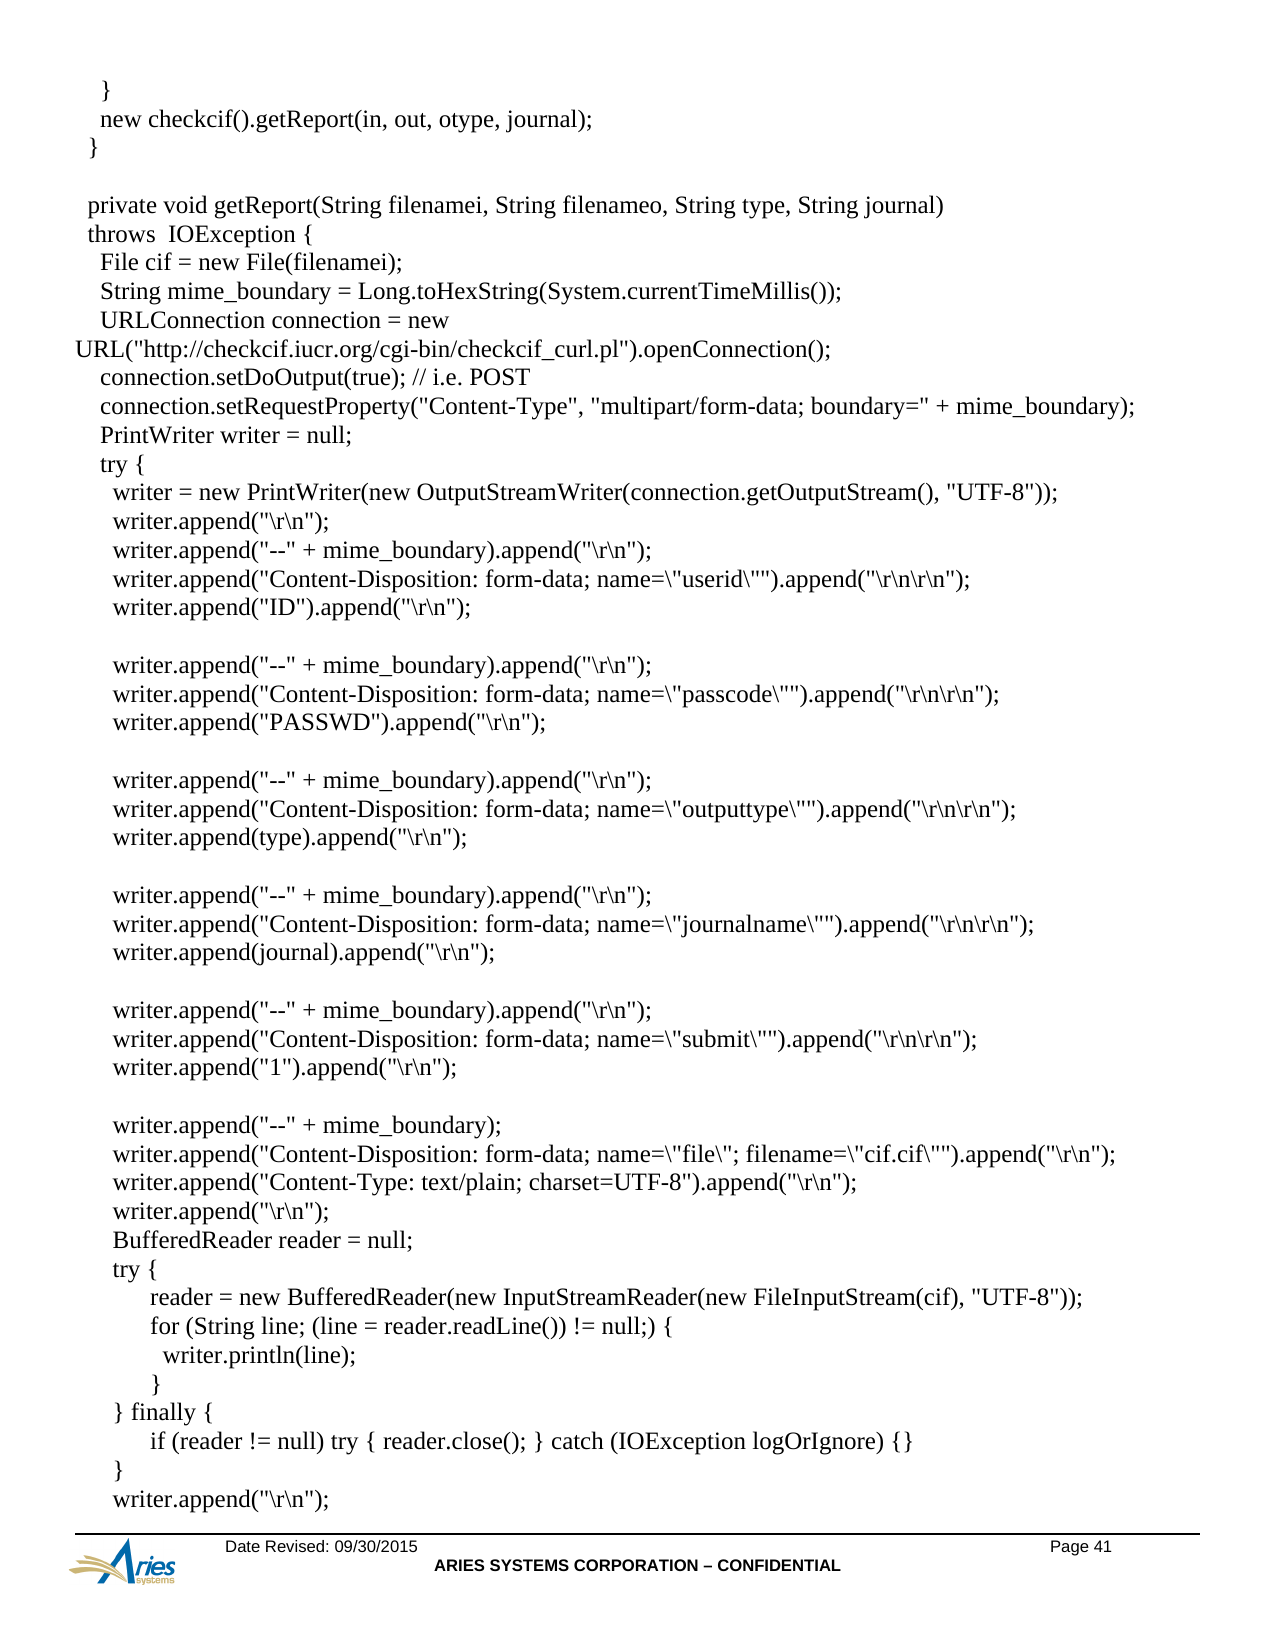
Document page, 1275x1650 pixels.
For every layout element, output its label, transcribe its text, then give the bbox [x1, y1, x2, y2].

text writer.append("ID").append("\r\n"); [75, 592, 1200, 621]
text } [75, 75, 1200, 104]
text } [75, 1455, 1200, 1484]
text writer.println(line); [75, 1340, 1200, 1369]
text writer.append("--" + mime_boundary); [75, 1110, 1200, 1139]
text writer.append("--" + mime_boundary).append("\r\n"); [75, 880, 1200, 909]
picture [68, 1538, 175, 1585]
text writer.append(type).append("\r\n"); [75, 822, 1200, 851]
text BufferedReader reader = null; [75, 1225, 1200, 1254]
text for (String line; (line = reader.readLine()) != null;) { [75, 1311, 1200, 1340]
text writer.append("PASSWD").append("\r\n"); [75, 707, 1200, 736]
text File cif = new File(filenamei); [75, 247, 1200, 276]
text writer.append(journal).append("\r\n"); [75, 937, 1200, 966]
text writer.append("Content-Disposition: form-data; name=\"passcode\"").append("\r\n\r\n"); [75, 679, 1200, 707]
text } [75, 132, 1200, 161]
text try { [75, 449, 1200, 477]
text writer.append("--" + mime_boundary).append("\r\n"); [75, 650, 1200, 679]
text URLConnection connection = new URL("http://checkcif.iucr.org/cgi-bin/checkcif_curl.pl").openConnection(); [75, 305, 1200, 362]
text new checkcif().getReport(in, out, otype, journal); [75, 104, 1200, 132]
text writer.append("Content-Disposition: form-data; name=\"journalname\"").append("\r\n\r\n"); [75, 909, 1200, 937]
text writer.append("--" + mime_boundary).append("\r\n"); [75, 995, 1200, 1024]
text PrintWriter writer = null; [75, 420, 1200, 449]
text writer.append("Content-Disposition: form-data; name=\"outputtype\"").append("\r\n\r\n"); [75, 794, 1200, 822]
text writer.append("Content-Type: text/plain; charset=UTF-8").append("\r\n"); [75, 1167, 1200, 1196]
text writer.append("Content-Disposition: form-data; name=\"submit\"").append("\r\n\r\n"); [75, 1024, 1200, 1052]
text writer = new PrintWriter(new OutputStreamWriter(connection.getOutputStream(), "UTF-8")); [75, 477, 1200, 506]
text writer.append("Content-Disposition: form-data; name=\"userid\"").append("\r\n\r\n"); [75, 564, 1200, 592]
text writer.append("--" + mime_boundary).append("\r\n"); [75, 765, 1200, 794]
text } finally { [75, 1397, 1200, 1426]
text writer.append("\r\n"); [75, 1484, 1200, 1512]
text writer.append("1").append("\r\n"); [75, 1052, 1200, 1081]
text if (reader != null) try { reader.close(); } catch (IOException logOrIgnore) {} [75, 1426, 1200, 1455]
text try { [75, 1254, 1200, 1282]
text writer.append("Content-Disposition: form-data; name=\"file\"; filename=\"cif.cif\"").append("\r\n"); [75, 1139, 1200, 1167]
text } [75, 1369, 1200, 1397]
text connection.setDoOutput(true); // i.e. POST [75, 362, 1200, 391]
text writer.append("--" + mime_boundary).append("\r\n"); [75, 535, 1200, 564]
text throws IOException { [75, 219, 1200, 247]
text private void getReport(String filenamei, String filenameo, String type, String journal) [75, 190, 1200, 219]
text String mime_boundary = Long.toHexString(System.currentTimeMillis()); [75, 276, 1200, 305]
text writer.append("\r\n"); [75, 506, 1200, 535]
text connection.setRequestProperty("Content-Type", "multipart/form-data; boundary=" + mime_boundary); [75, 391, 1200, 420]
text reader = new BufferedReader(new InputStreamReader(new FileInputStream(cif), "UTF-8")); [75, 1282, 1200, 1311]
text writer.append("\r\n"); [75, 1196, 1200, 1225]
